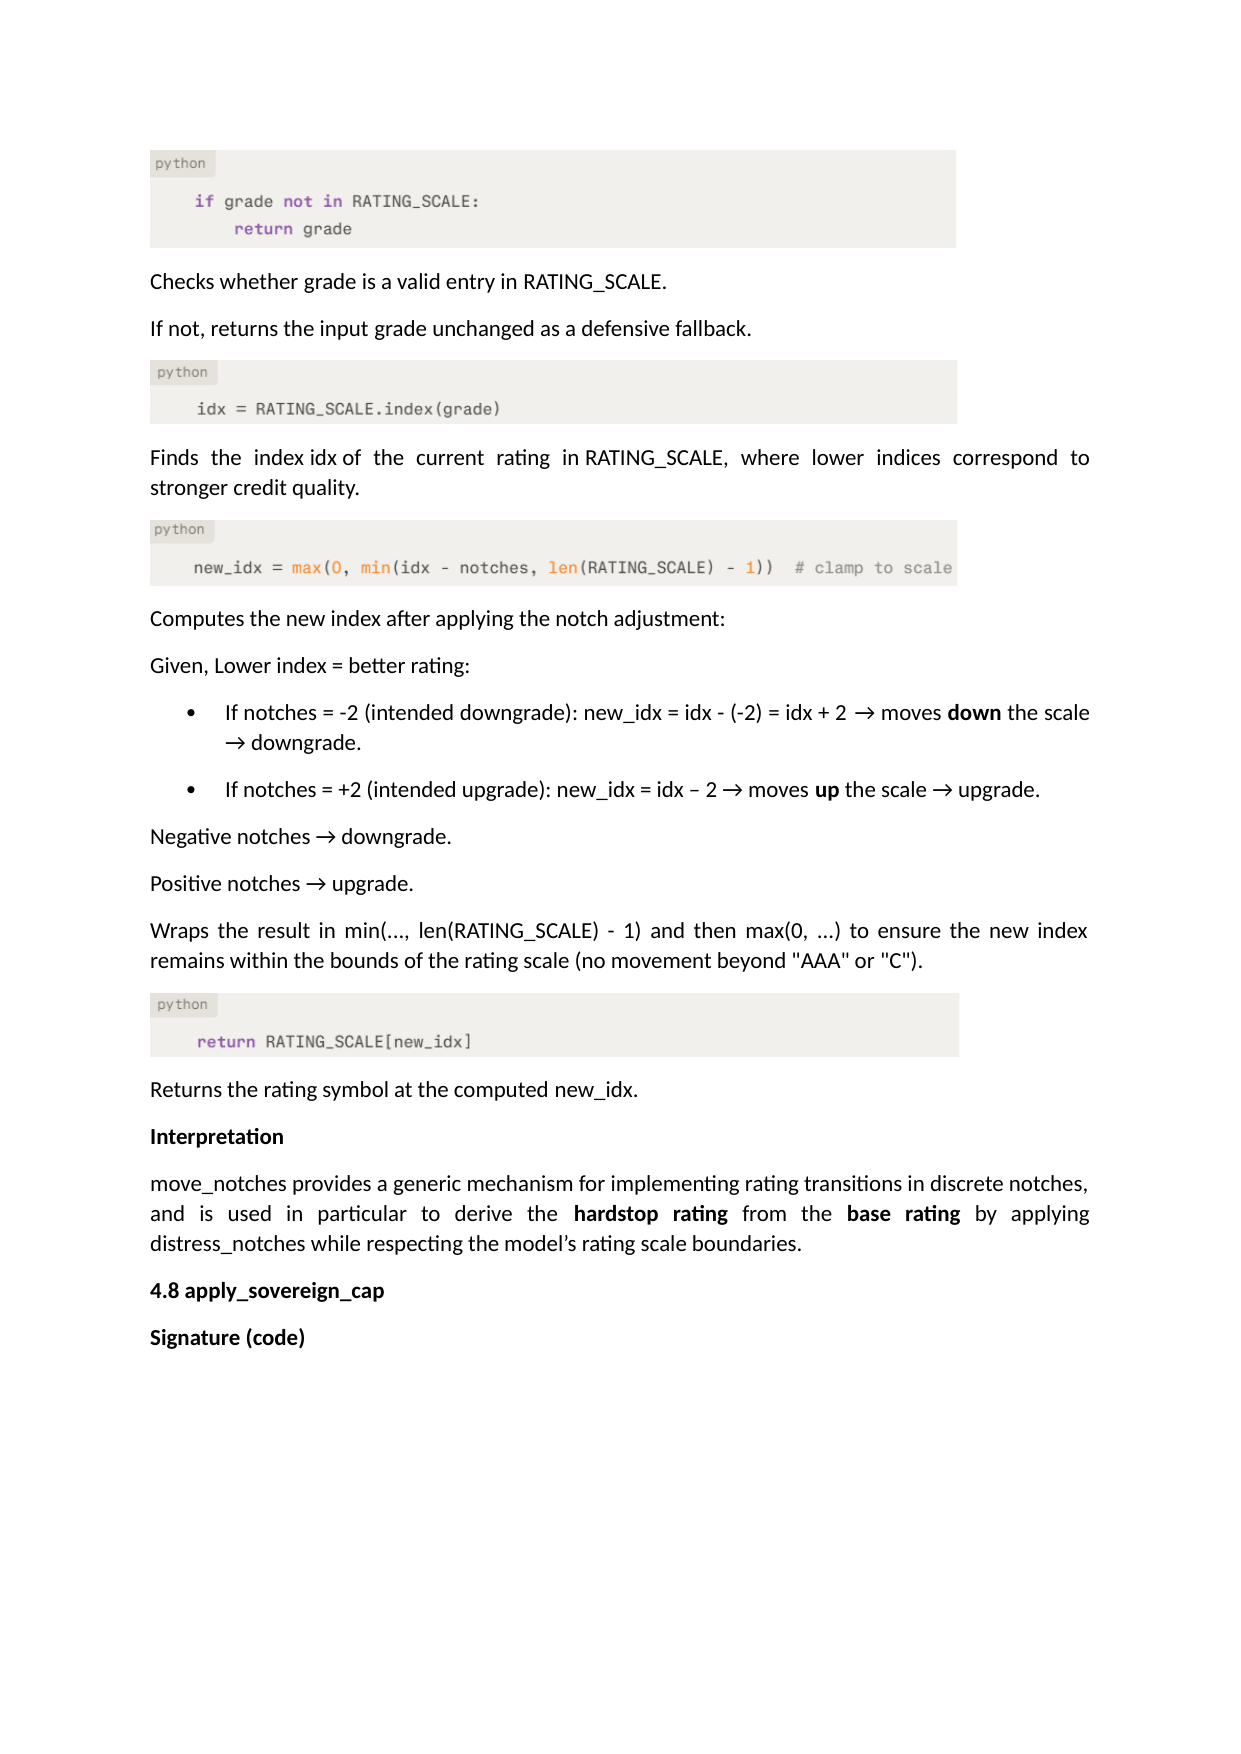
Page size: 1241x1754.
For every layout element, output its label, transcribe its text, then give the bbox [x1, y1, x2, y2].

text Given, Lower index = better rating: [150, 651, 1090, 679]
text If not, returns the input grade unchanged as a defensive fallback. [150, 314, 1090, 342]
text Interpretation [150, 1122, 1090, 1150]
text 4.8 apply_sovereign_cap [150, 1276, 1090, 1304]
list If notches = -2 (intended downgrade): new_idx = idx - (-2) = idx + 2 → moves down the scale → downgrade. [187, 698, 1090, 756]
text Negative notches → downgrade. [150, 822, 1090, 850]
list If notches = +2 (intended upgrade): new_idx = idx – 2 → moves up the scale → upgrade. [187, 775, 1090, 803]
text move_notches provides a generic mechanism for implementing rating transitions in discrete notches, and is used in particular to derive the hardstop rating from the base rating by applying distress_notches while respecting the model’s rating scale boundaries. [150, 1169, 1090, 1258]
text Positive notches → upgrade. [150, 869, 1090, 897]
text Wraps the result in min(..., len(RATING_SCALE) - 1) and then max(0, ...) to ensure the new index remains within the bounds of the rating scale (no movement beyond "AAA" or "C"). [150, 916, 1090, 974]
text Finds the index idx of the current rating in RATING_SCALE, where lower indices correspond to stronger credit quality. [150, 443, 1090, 501]
text Checks whether grade is a valid entry in RATING_SCALE. [150, 267, 1090, 295]
text Returns the rating symbol at the computed new_idx.​ [150, 1075, 1090, 1103]
text Computes the new index after applying the notch adjustment: [150, 604, 1090, 632]
picture [150, 150, 957, 248]
picture [150, 993, 960, 1057]
picture [150, 360, 958, 424]
text Signature (code) [150, 1323, 1090, 1351]
picture [150, 520, 958, 586]
